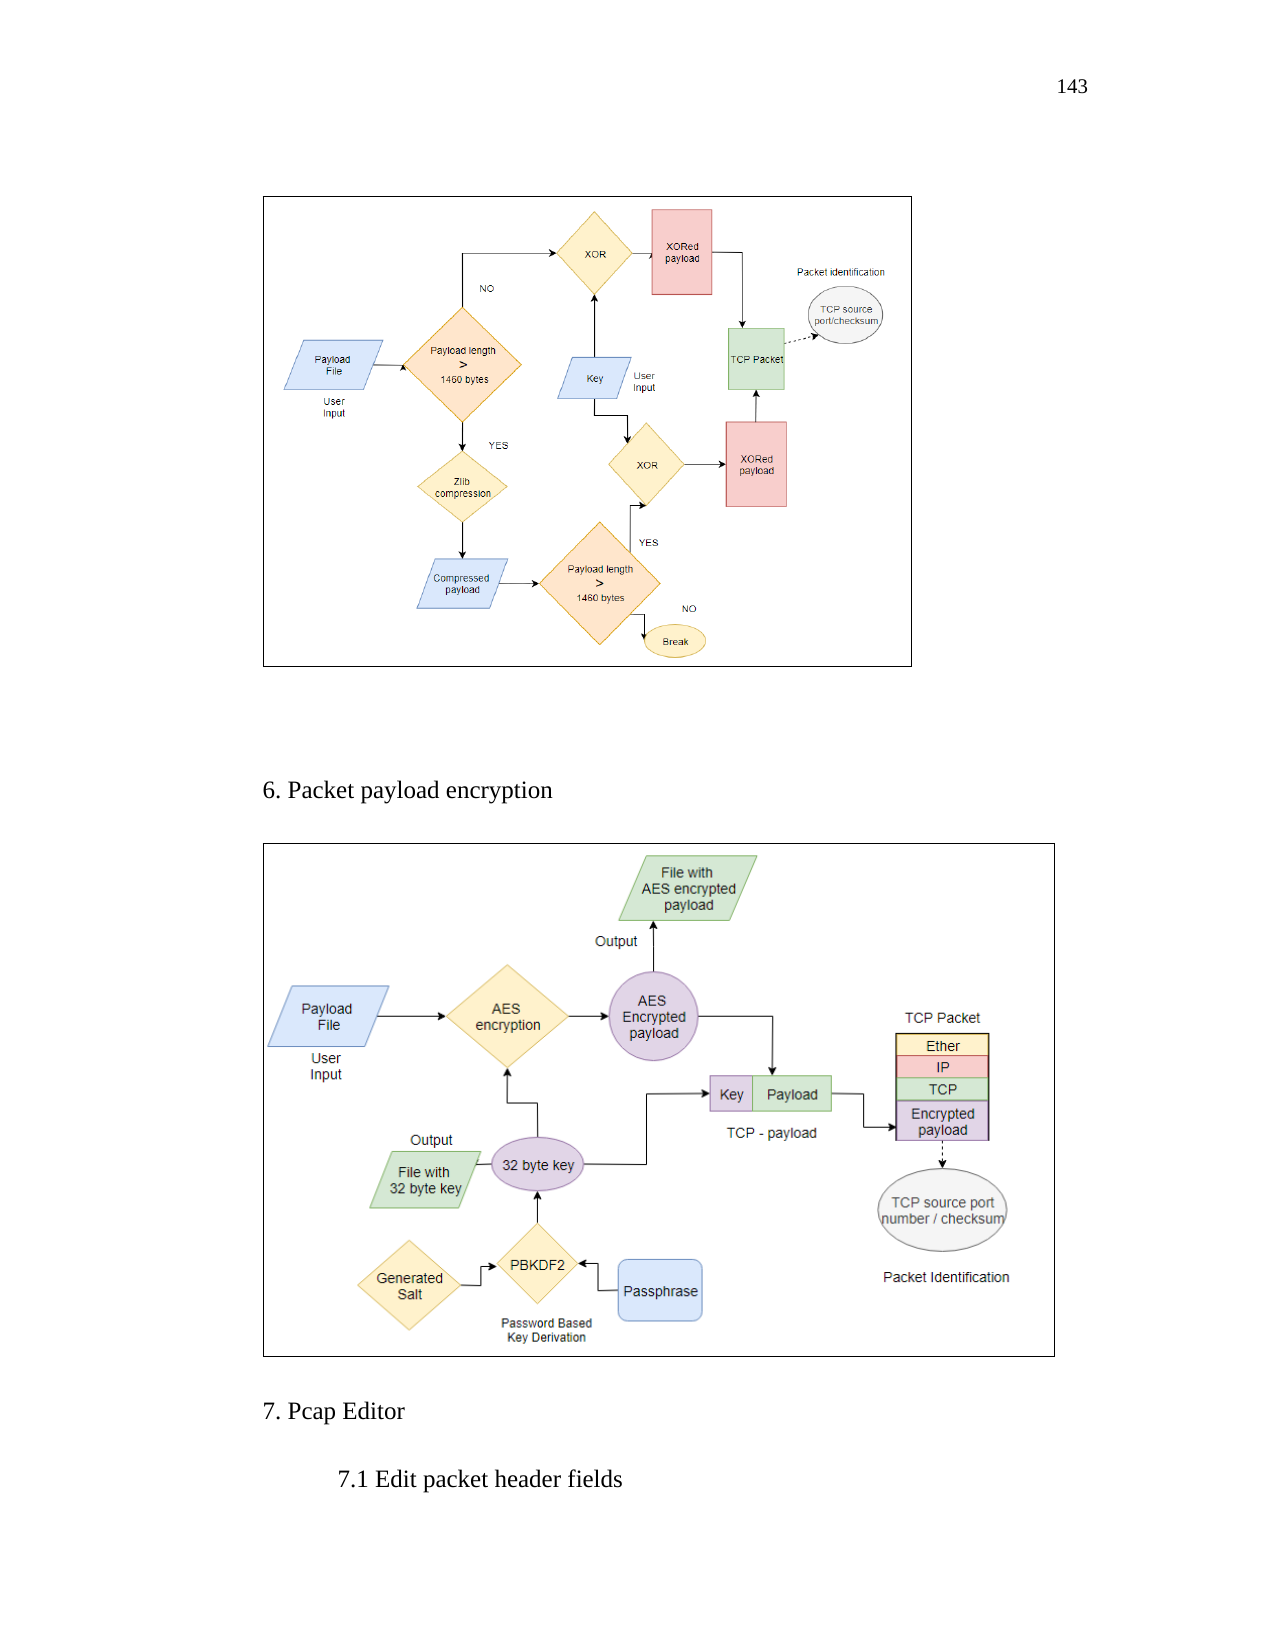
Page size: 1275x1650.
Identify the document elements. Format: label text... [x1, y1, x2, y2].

picture [264, 844, 1054, 1356]
text 6. Packet payload encryption [262, 775, 1087, 803]
picture [264, 197, 911, 666]
text 7. Pcap Editor [262, 1396, 1087, 1425]
text 7.1 Edit packet header fields [337, 1464, 1087, 1493]
